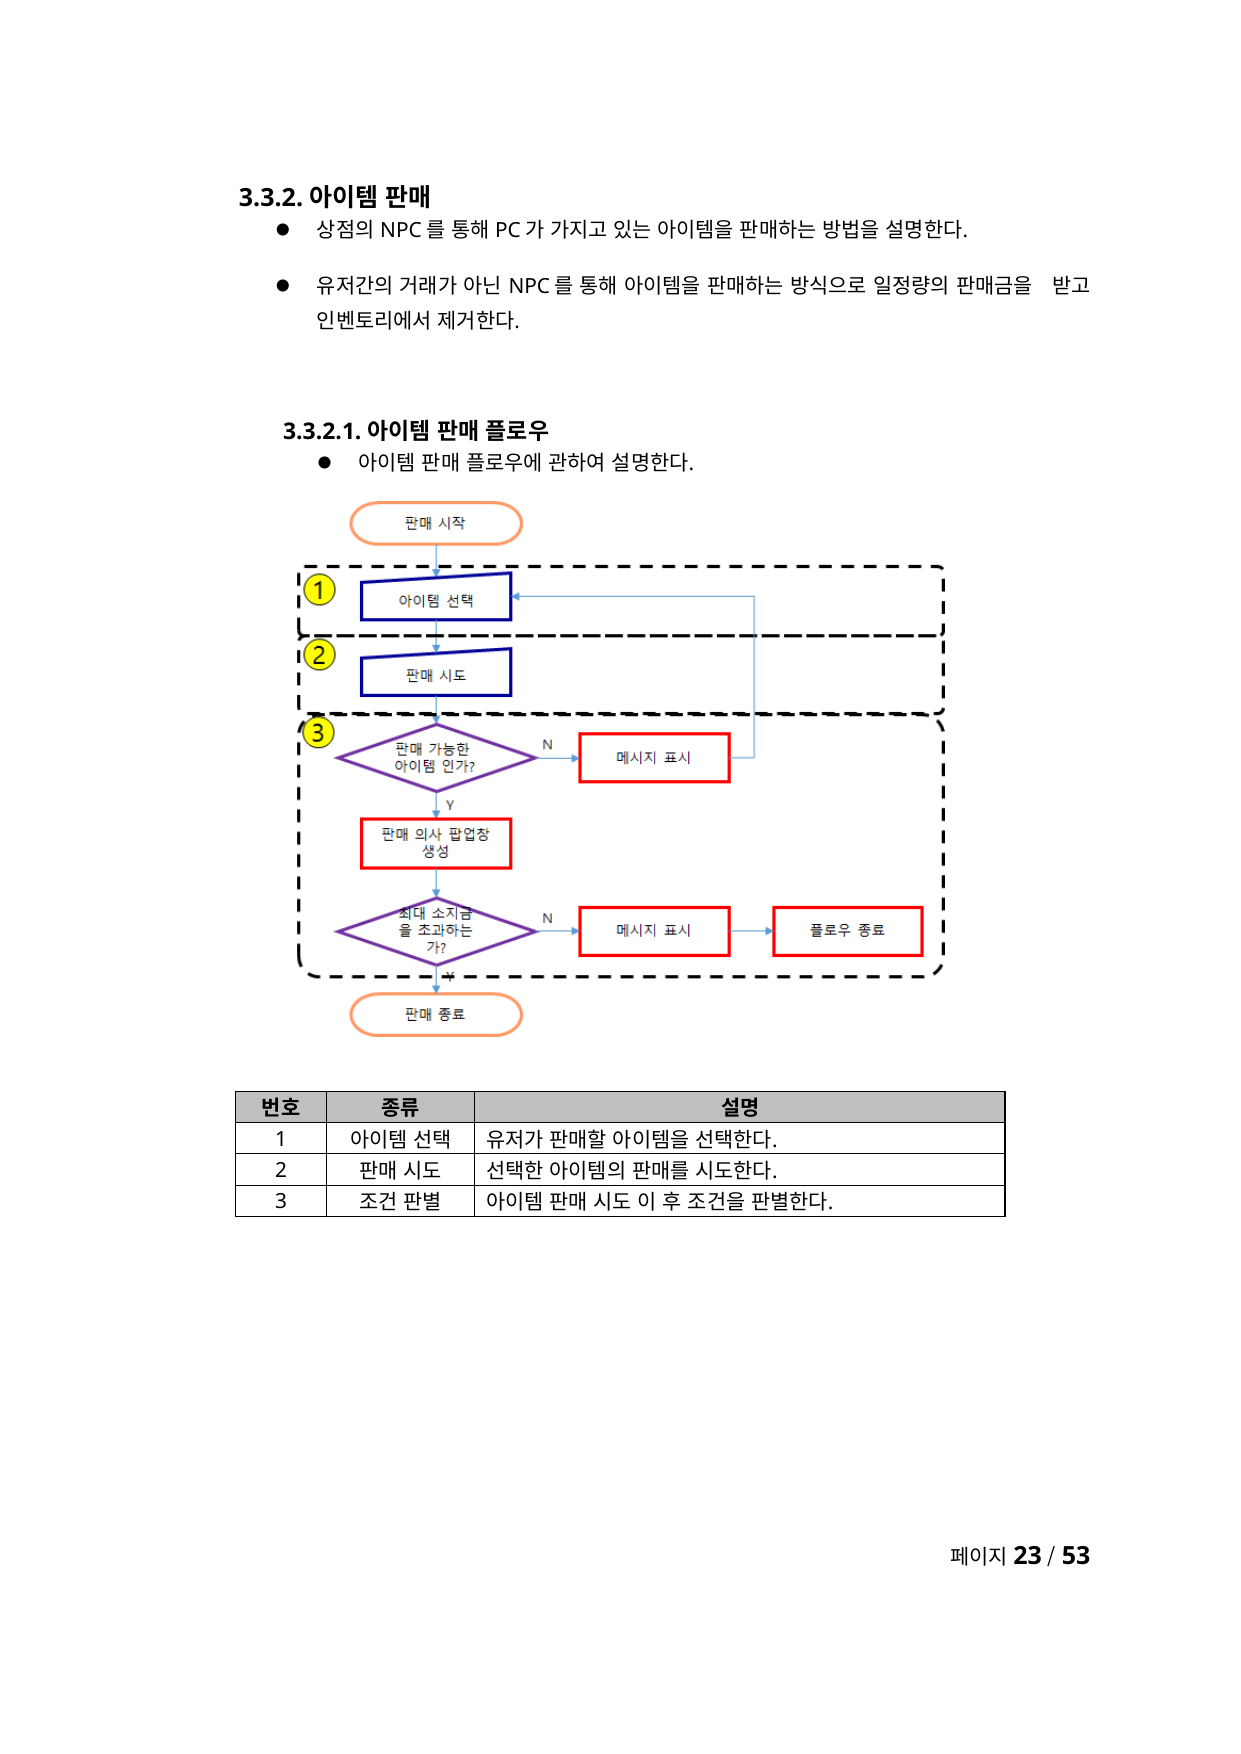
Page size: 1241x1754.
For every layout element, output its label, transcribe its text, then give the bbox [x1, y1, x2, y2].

table_header 설명 [475, 1092, 1004, 1122]
table_cell 선택한 아이템의 판매를 시도한다. [475, 1154, 1004, 1184]
list 아이템 판매 플로우에 관하여 설명한다. [317, 446, 1090, 477]
table_header 번호 [236, 1092, 326, 1122]
table_cell 아이템 선택 [327, 1123, 474, 1153]
picture [295, 501, 945, 1037]
list 상점의 NPC를 통해 PC가 가지고 있는 아이템을 판매하는 방법을 설명한다. [275, 213, 1090, 244]
text 아이템 판매 플로우 [283, 413, 1090, 446]
table_cell 2 [236, 1154, 326, 1184]
table_cell 유저가 판매할 아이템을 선택한다. [475, 1123, 1004, 1153]
table_cell 1 [236, 1123, 326, 1153]
text 아이템 판매 [239, 177, 1090, 213]
table_cell 판매 시도 [327, 1154, 474, 1184]
list 유저간의 거래가 아닌 NPC를 통해 아이템을 판매하는 방식으로 일정량의 판매금을 받고 인벤토리에서 제거한다. [275, 269, 1090, 334]
table_cell 조건 판별 [327, 1186, 474, 1216]
table_header 종류 [327, 1092, 474, 1122]
table_cell 아이템 판매 시도 이 후 조건을 판별한다. [475, 1186, 1004, 1216]
table_cell 3 [236, 1186, 326, 1216]
